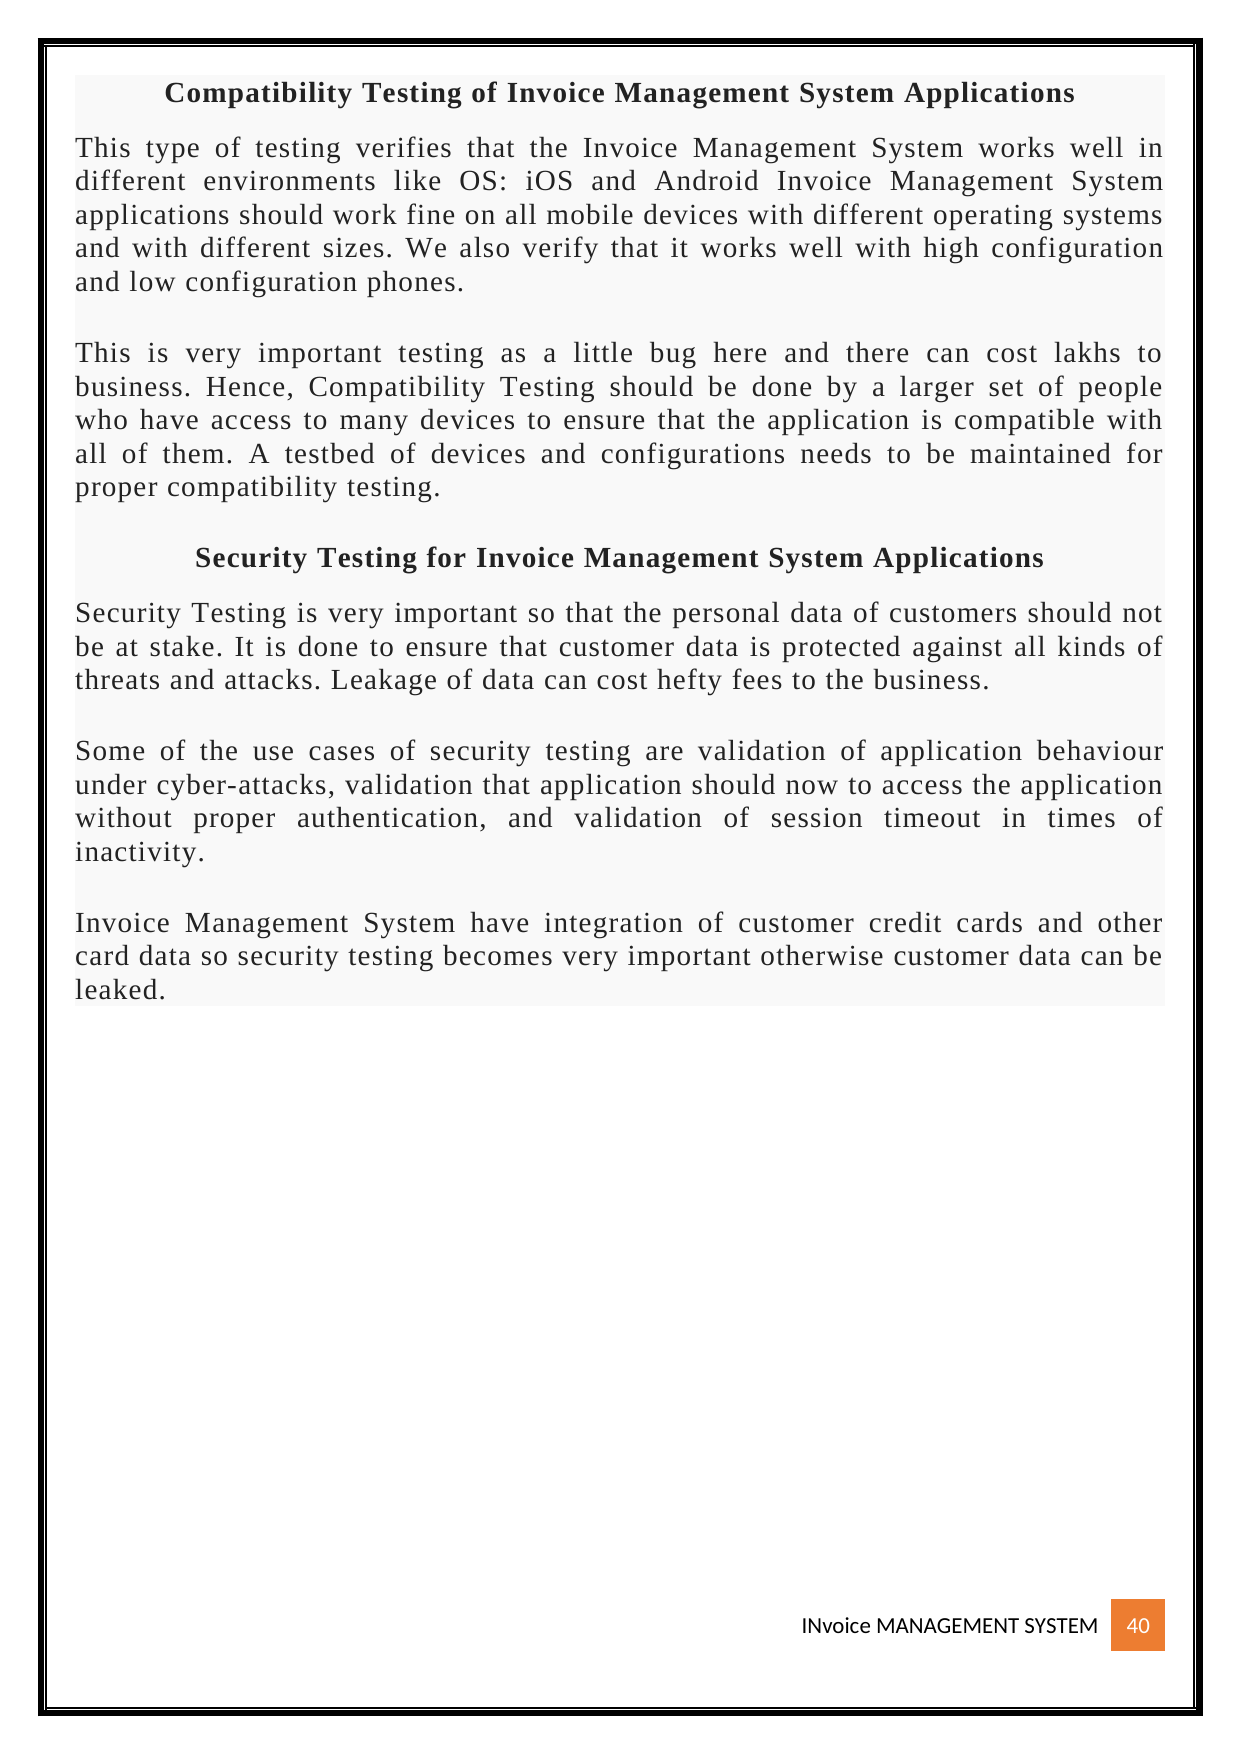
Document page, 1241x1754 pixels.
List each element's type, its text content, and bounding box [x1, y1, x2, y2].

text This is very important testing as a little bug here and there can cost lakhs to business. Hence, Compatibility Testing should be done by a larger set of people who have access to many devices to ensure that the application is compatible with all of them. A testbed of devices and configurations needs to be maintained for proper compatibility testing. [75, 335, 1165, 503]
text Invoice Management System have integration of customer credit cards and other card data so security testing becomes very important otherwise customer data can be leaked. [75, 905, 1165, 1006]
subtitle Compatibility Testing of Invoice Management System Applications [75, 75, 1165, 108]
subtitle Security Testing for Invoice Management System Applications [75, 540, 1165, 574]
text Security Testing is very important so that the personal data of customers should not be at stake. It is done to ensure that customer data is protected against all kinds of threats and attacks. Leakage of data can cost hefty fees to the business. [75, 595, 1165, 696]
text Some of the use cases of security testing are validation of application behaviour under cyber-attacks, validation that application should now to access the application without proper authentication, and validation of session timeout in times of inactivity. [75, 733, 1165, 867]
text This type of testing verifies that the Invoice Management System works well in different environments like OS: iOS and Android Invoice Management System applications should work fine on all mobile devices with different operating systems and with different sizes. We also verify that it works well with high configuration and low configuration phones. [75, 130, 1165, 298]
